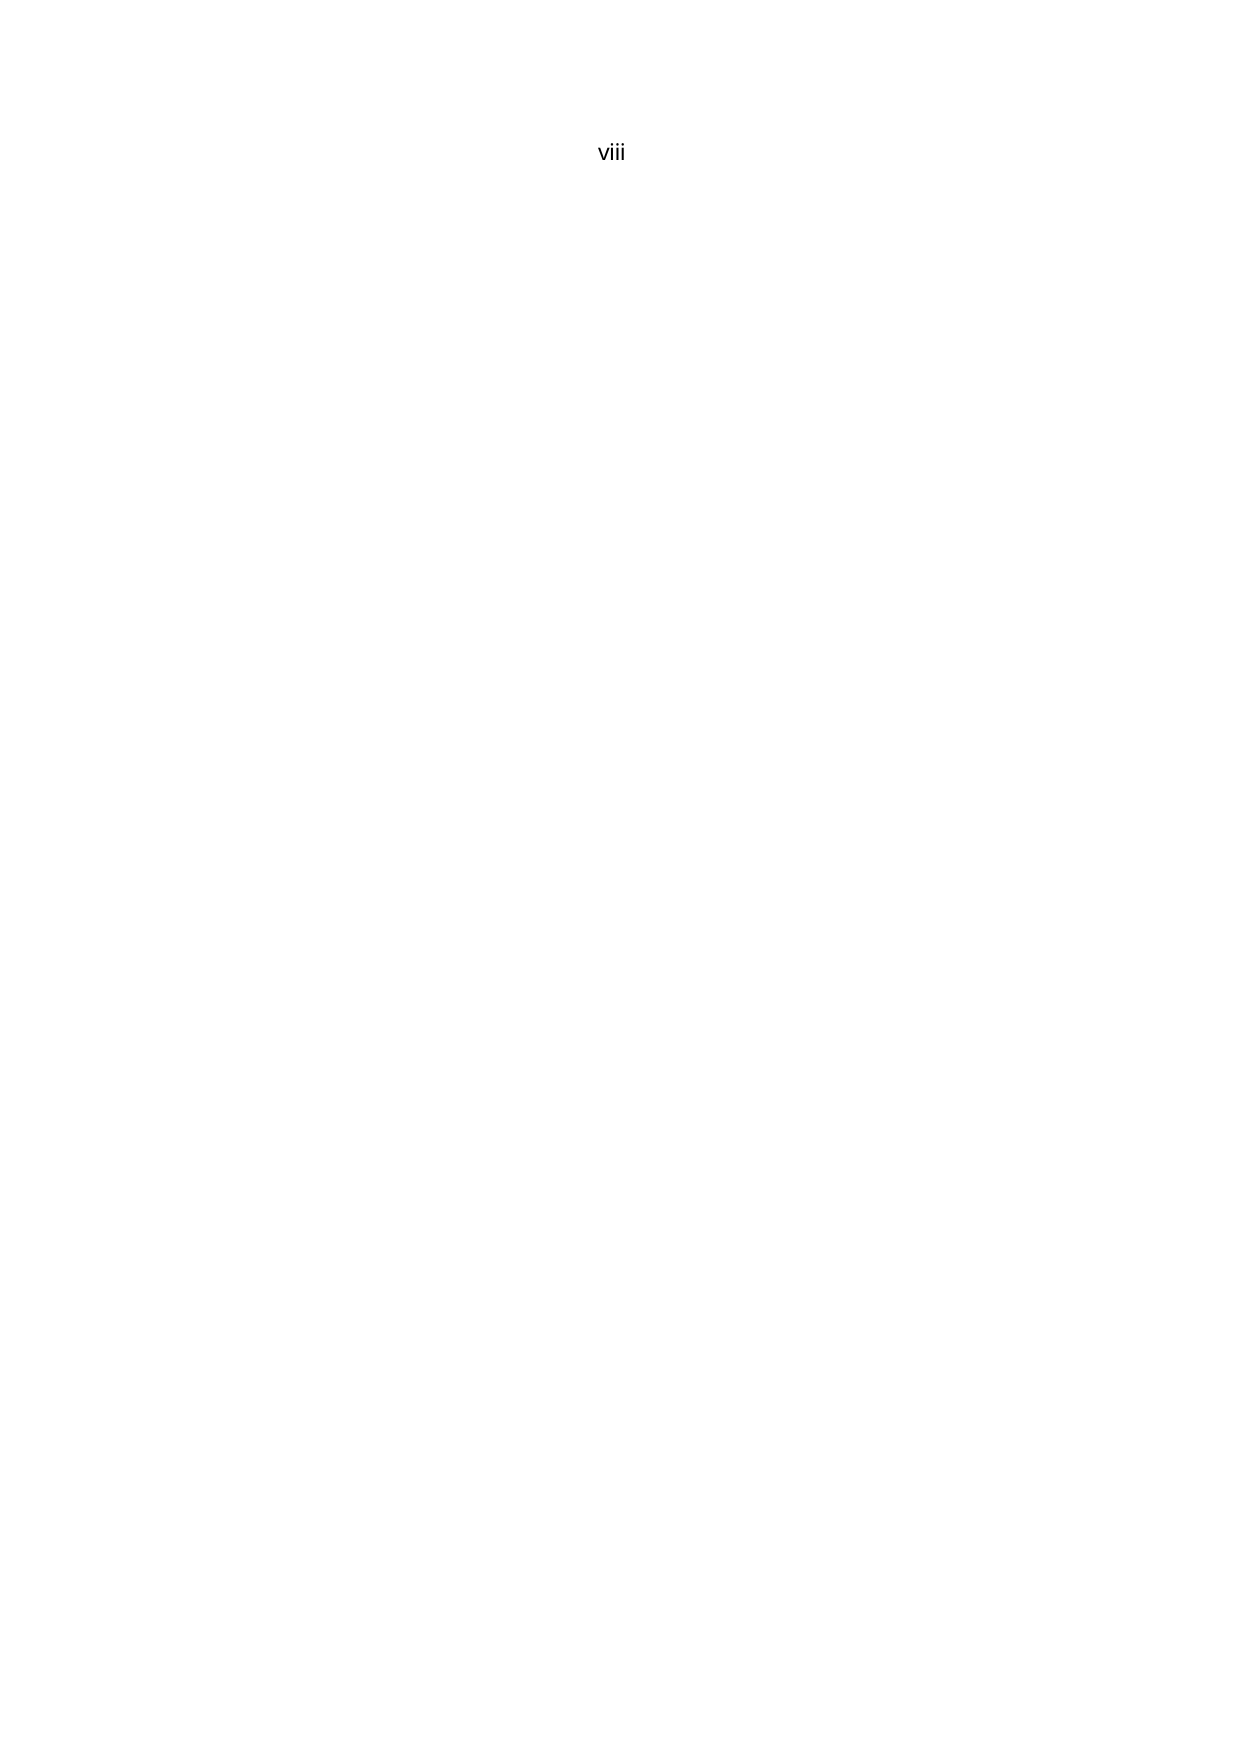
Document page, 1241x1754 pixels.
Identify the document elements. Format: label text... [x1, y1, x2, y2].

text viii [121, 135, 1103, 167]
